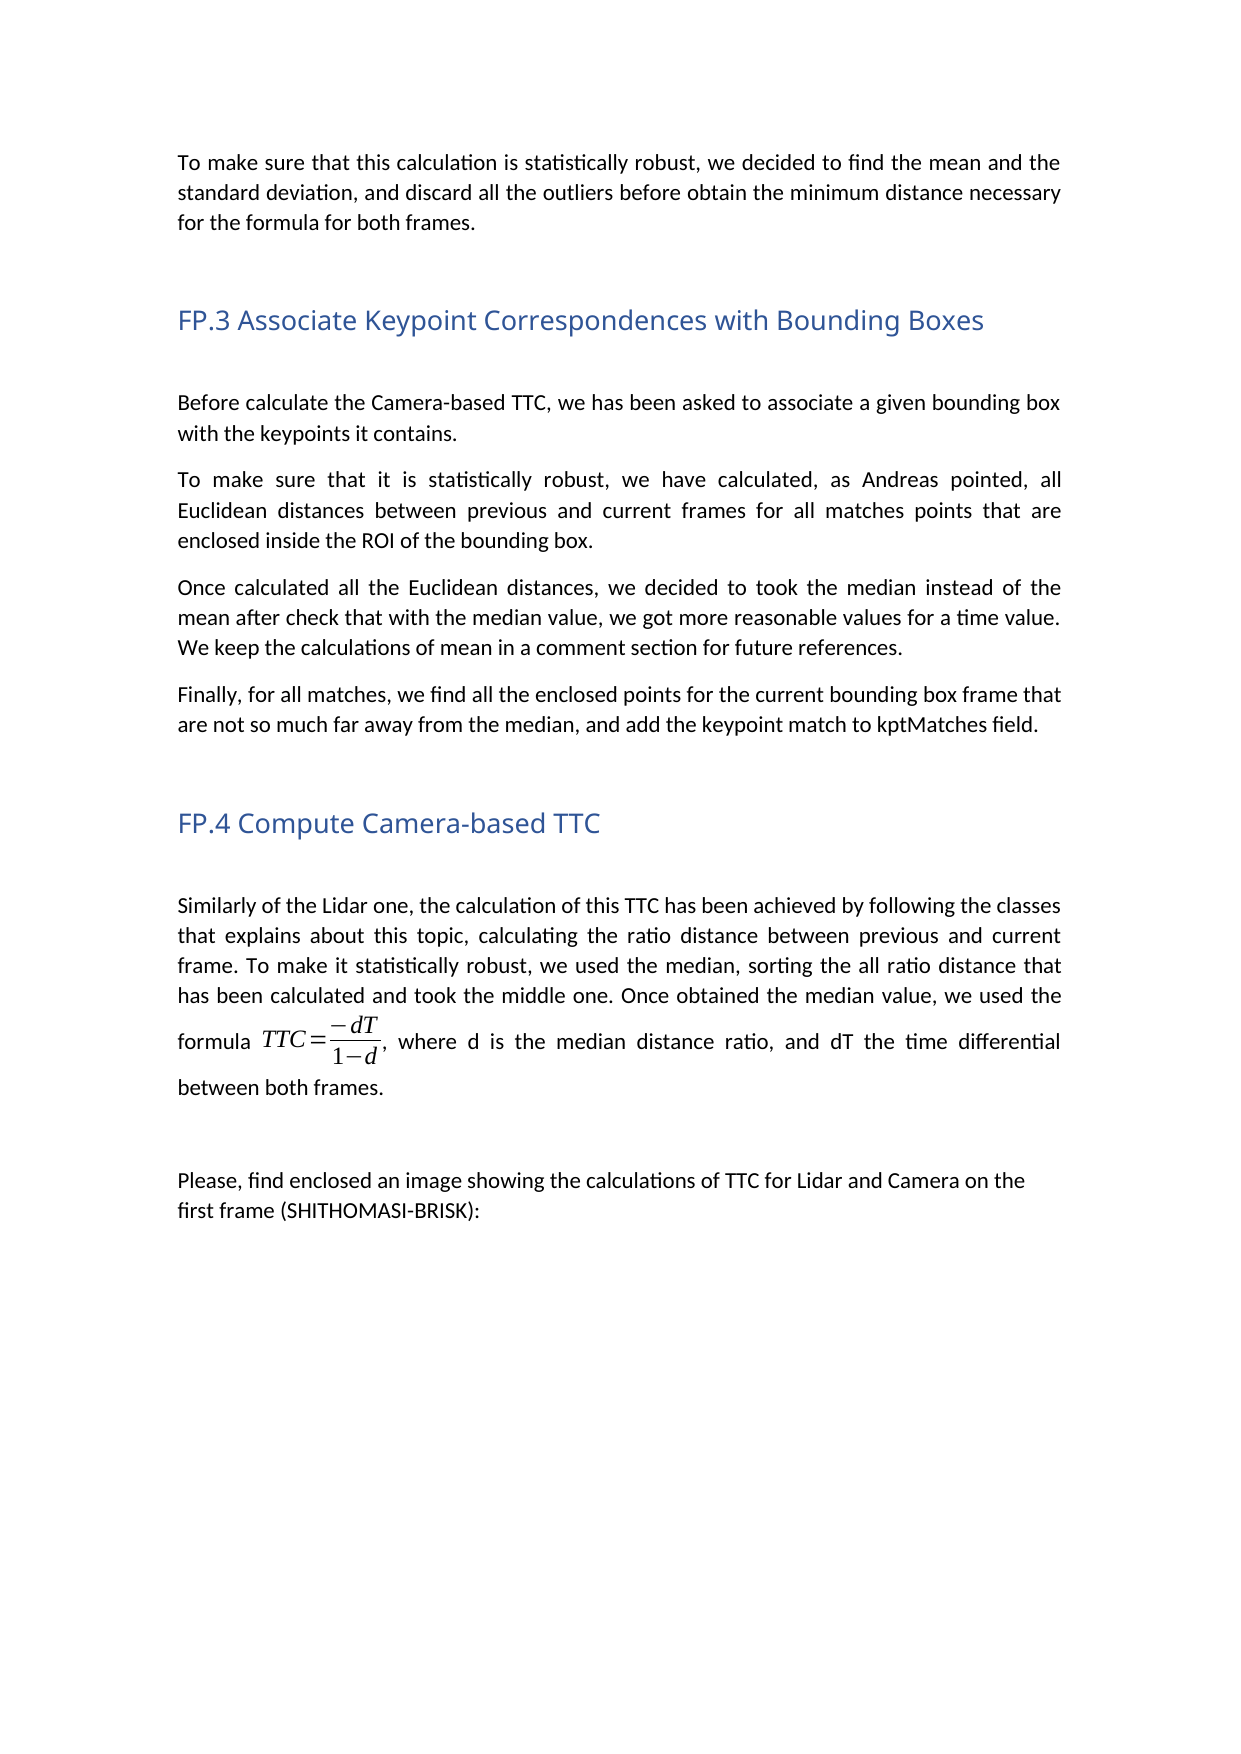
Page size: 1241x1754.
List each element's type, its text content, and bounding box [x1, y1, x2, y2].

text Before calculate the Camera-based TTC, we has been asked to associate a given bounding box with the keypoints it contains. [177, 388, 1063, 447]
text Finally, for all matches, we find all the enclosed points for the current bounding box frame that are not so much far away from the median, and add the keypoint match to kptMatches field. [177, 680, 1063, 738]
subtitle FP.3 Associate Keypoint Correspondences with Bounding Boxes [177, 302, 1063, 339]
text Similarly of the Lidar one, the calculation of this TTC has been achieved by following the classes that explains about this topic, calculating the ratio distance between previous and current frame. To make it statistically robust, we used the median, sorting the all ratio distance that has been calculated and took the middle one. Once obtained the median value, we used the formula , where d is the median distance ratio, and dT the time differential between both frames. [177, 891, 1063, 1101]
text To make sure that this calculation is statistically robust, we decided to find the mean and the standard deviation, and discard all the outliers before obtain the minimum distance necessary for the formula for both frames. [177, 148, 1063, 236]
text To make sure that it is statistically robust, we have calculated, as Andreas pointed, all Euclidean distances between previous and current frames for all matches points that are enclosed inside the ROI of the bounding box. [177, 466, 1063, 554]
subtitle FP.4 Compute Camera-based TTC [177, 804, 1063, 841]
text Once calculated all the Euclidean distances, we decided to took the median instead of the mean after check that with the median value, we got more reasonable values for a time value. We keep the calculations of mean in a comment section for future references. [177, 573, 1063, 661]
text Please, find enclosed an image showing the calculations of TTC for Lidar and Camera on the first frame (SHITHOMASI-BRISK): [177, 1166, 1063, 1225]
